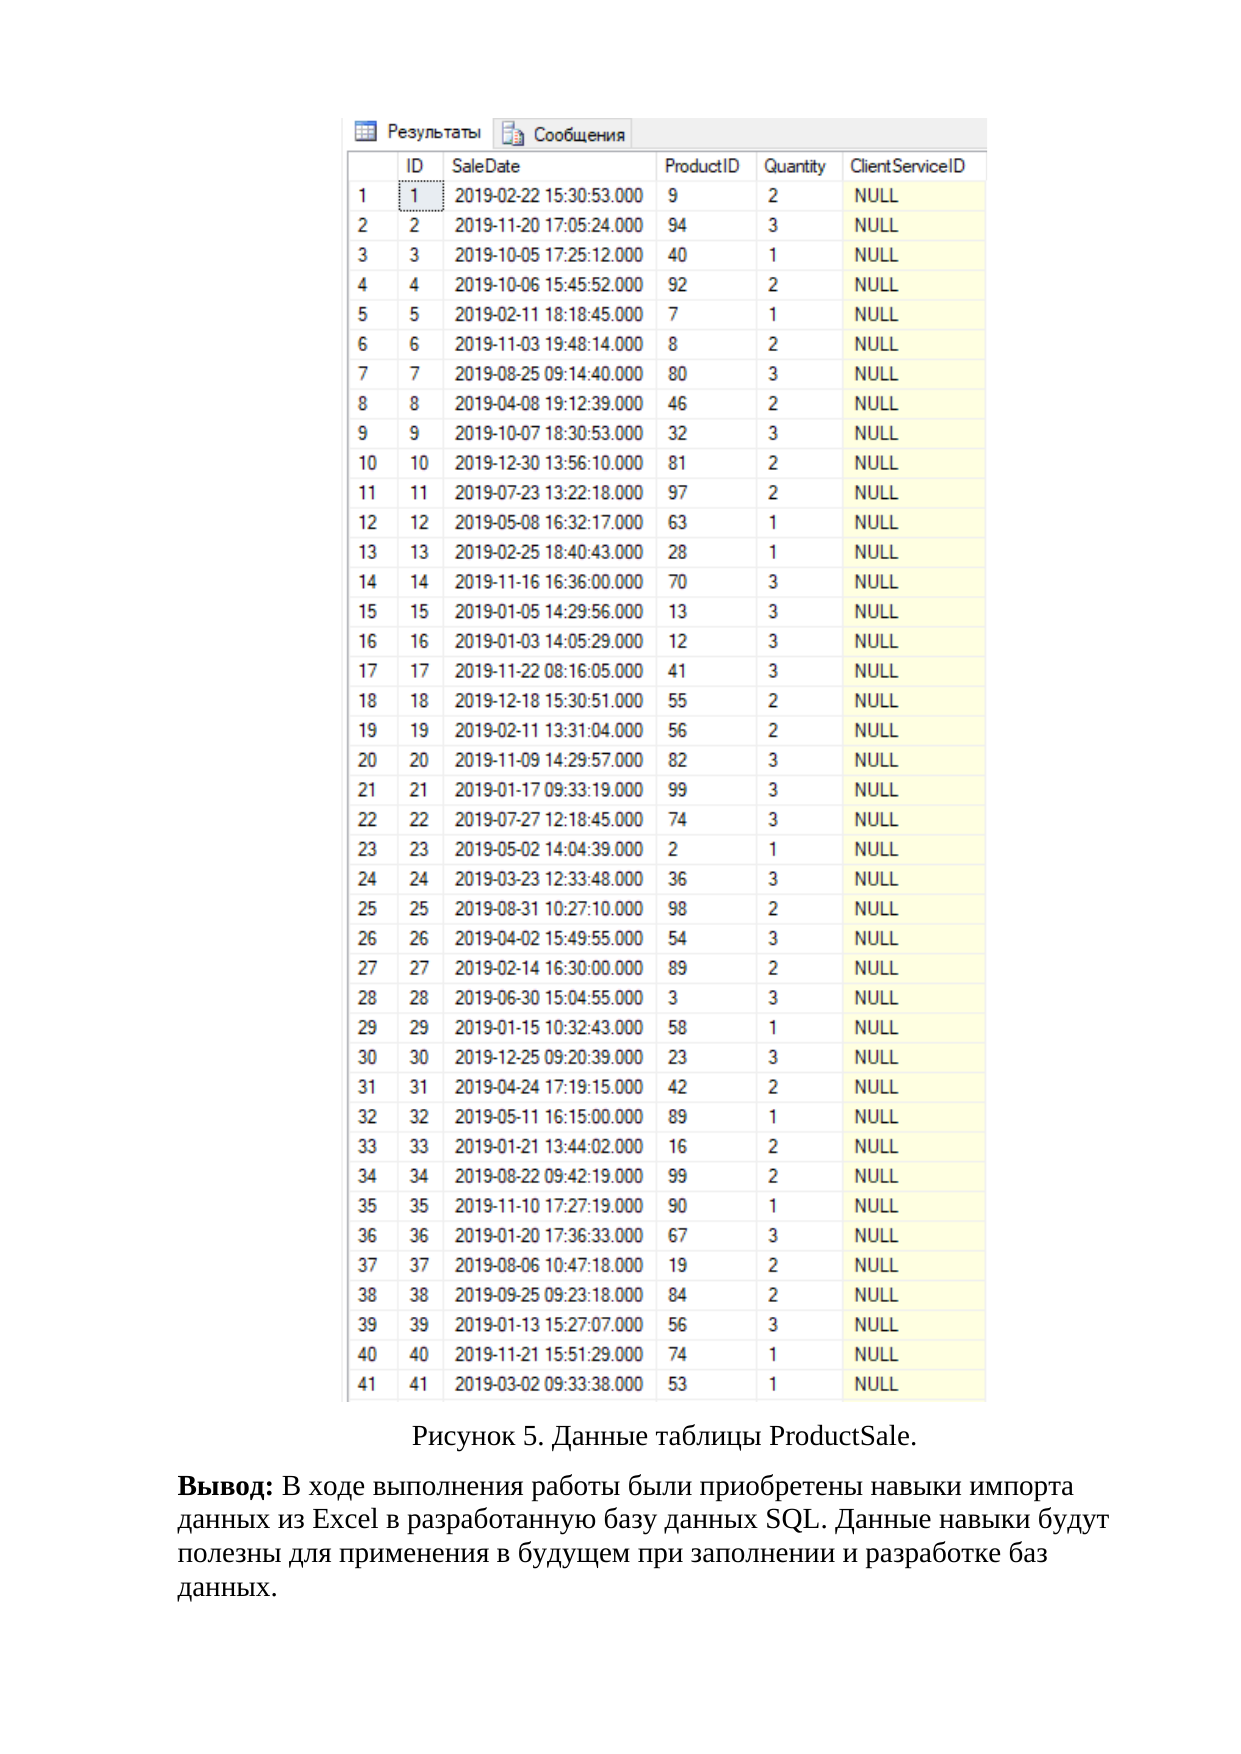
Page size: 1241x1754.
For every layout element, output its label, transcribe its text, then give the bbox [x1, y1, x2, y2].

text Вывод: В ходе выполнения работы были приобретены навыки импорта данных из Excel в разработанную базу данных SQL. Данные навыки будут полезны для применения в будущем при заполнении и разработке баз данных. [177, 1468, 1152, 1602]
text Рисунок 5. Данные таблицы ProductSale. [177, 1418, 1152, 1451]
picture [341, 118, 988, 1402]
